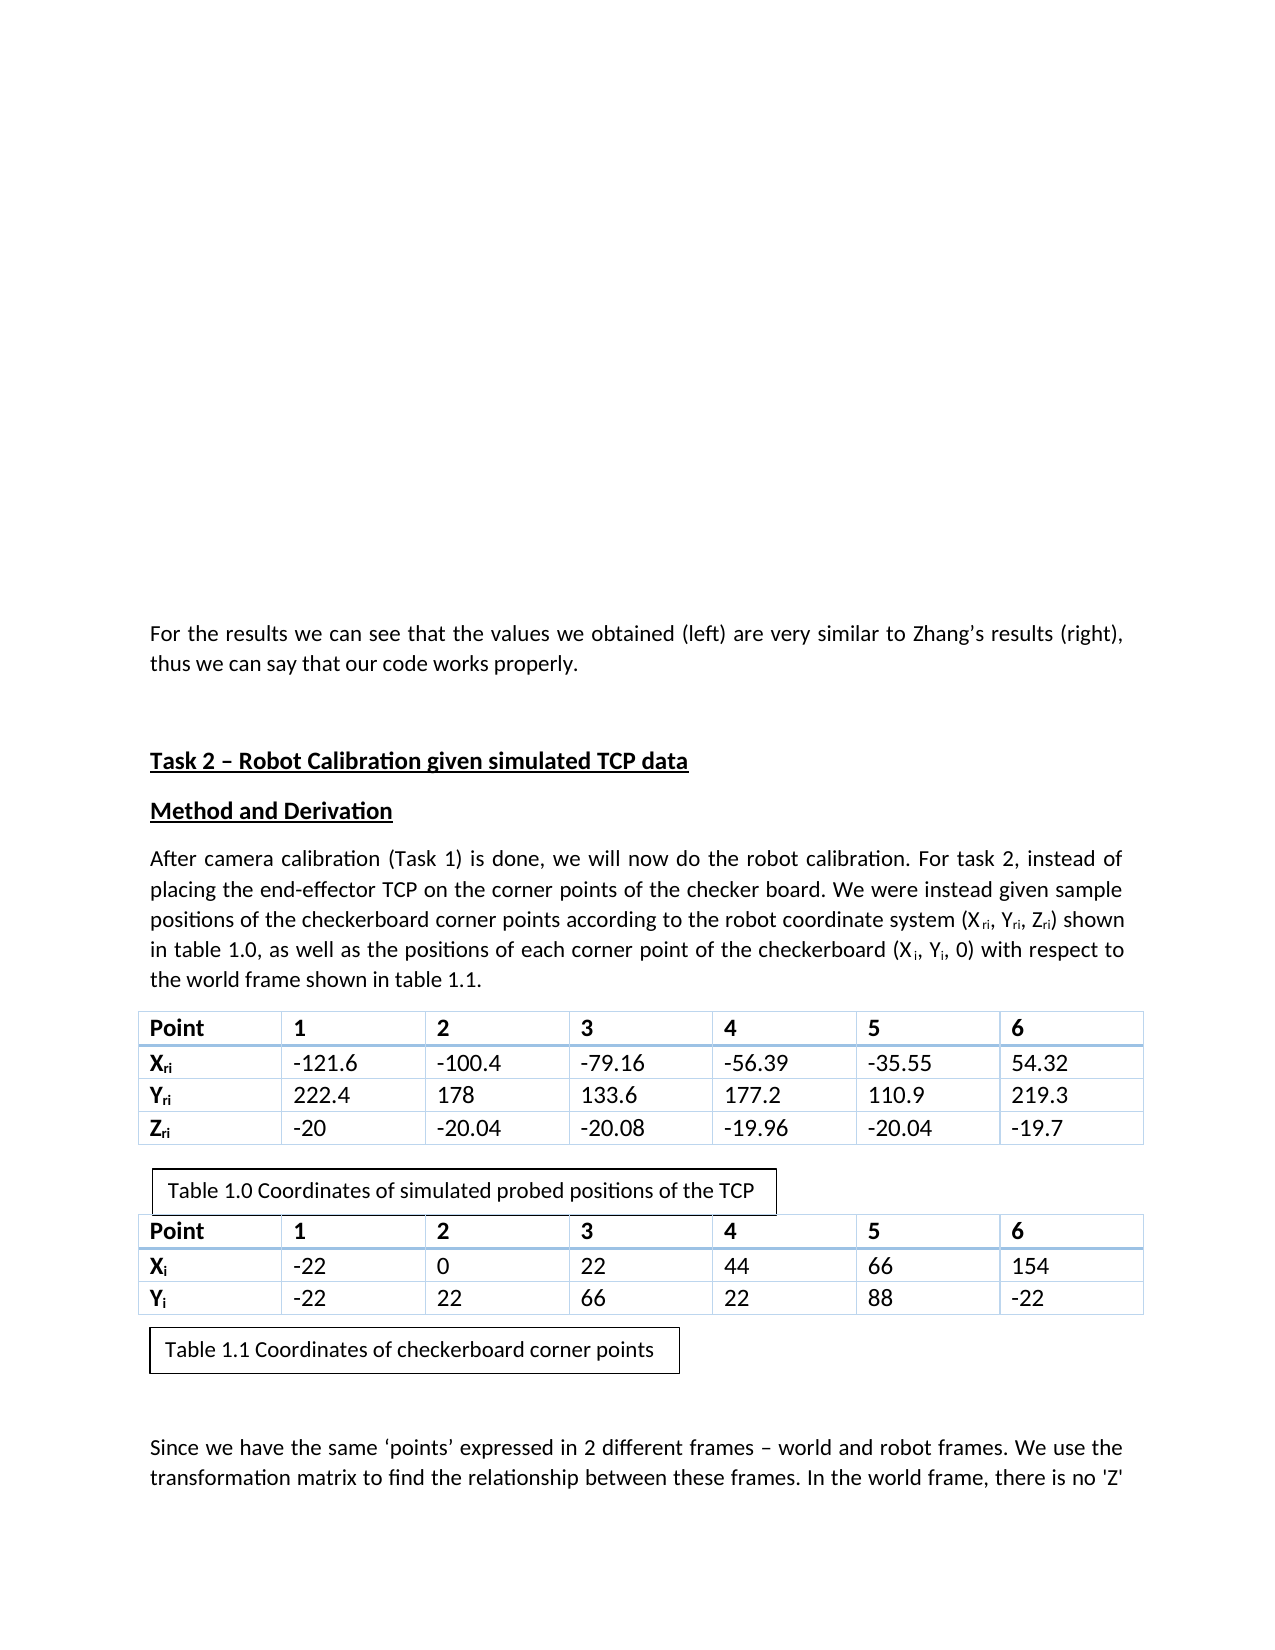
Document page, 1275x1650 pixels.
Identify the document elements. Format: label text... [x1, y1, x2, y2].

table_cell 22 [570, 1250, 712, 1281]
table_cell -100.4 [426, 1047, 569, 1078]
table_header Point [139, 1215, 281, 1247]
table_cell 22 [426, 1282, 569, 1314]
table_cell -20 [282, 1112, 425, 1144]
table_cell 110.9 [857, 1079, 999, 1111]
table_cell 66 [857, 1250, 999, 1281]
table_cell 44 [713, 1250, 856, 1281]
table_cell -20.04 [857, 1112, 999, 1144]
table_cell Yi [139, 1282, 281, 1314]
table_header 5 [857, 1012, 999, 1044]
table_header 1 [282, 1012, 425, 1044]
table_header 6 [1001, 1012, 1143, 1044]
table_cell 178 [426, 1079, 569, 1111]
table_header 2 [426, 1215, 569, 1247]
table_cell 54.32 [1001, 1047, 1143, 1078]
table_cell -20.08 [570, 1112, 712, 1144]
table_header 4 [713, 1215, 856, 1247]
table_cell -35.55 [857, 1047, 999, 1078]
table_cell -121.6 [282, 1047, 425, 1078]
table_cell -22 [1001, 1282, 1143, 1314]
table_cell Yri [139, 1079, 281, 1111]
table_cell -19.96 [713, 1112, 856, 1144]
table_cell 133.6 [570, 1079, 712, 1111]
table_cell Xi [139, 1250, 281, 1281]
table_cell 177.2 [713, 1079, 856, 1111]
text Method and Derivation [150, 795, 1125, 826]
table_cell -19.7 [1001, 1112, 1143, 1144]
table_cell -22 [282, 1282, 425, 1314]
table_header Point [139, 1012, 281, 1044]
table_header 1 [282, 1215, 425, 1247]
table_cell 88 [857, 1282, 999, 1314]
table_cell 0 [426, 1250, 569, 1281]
table_cell 22 [713, 1282, 856, 1314]
table_header 5 [857, 1215, 999, 1247]
table_cell 222.4 [282, 1079, 425, 1111]
text For the results we can see that the values we obtained (left) are very similar to Zhang’s results (right), thus we can say that our code works properly. [150, 619, 1125, 677]
table_header 3 [570, 1012, 712, 1044]
table_header 4 [713, 1012, 856, 1044]
table_cell 154 [1001, 1250, 1143, 1281]
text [150, 1433, 1125, 1491]
table_cell 219.3 [1001, 1079, 1143, 1111]
table_cell 66 [570, 1282, 712, 1314]
table_cell -79.16 [570, 1047, 712, 1078]
text Task 2 – Robot Calibration given simulated TCP data [150, 745, 1125, 776]
table_cell Xri [139, 1047, 281, 1078]
table_cell -56.39 [713, 1047, 856, 1078]
table_cell -20.04 [426, 1112, 569, 1144]
table_cell -22 [282, 1250, 425, 1281]
table_header 3 [570, 1215, 712, 1247]
table_header 2 [426, 1012, 569, 1044]
table_cell Zri [139, 1112, 281, 1144]
text After camera calibration (Task 1) is done, we will now do the robot calibration. For task 2, instead of placing the end-effector TCP on the corner points of the checker board. We were instead given sample positions of the checkerboard corner points according to the robot coordinate system (Xri, Yri, Zri) shown in table 1.0, as well as the positions of each corner point of the checkerboard (Xi, Yi, 0) with respect to the world frame shown in table 1.1. [150, 844, 1125, 993]
table_header 6 [1001, 1215, 1143, 1247]
